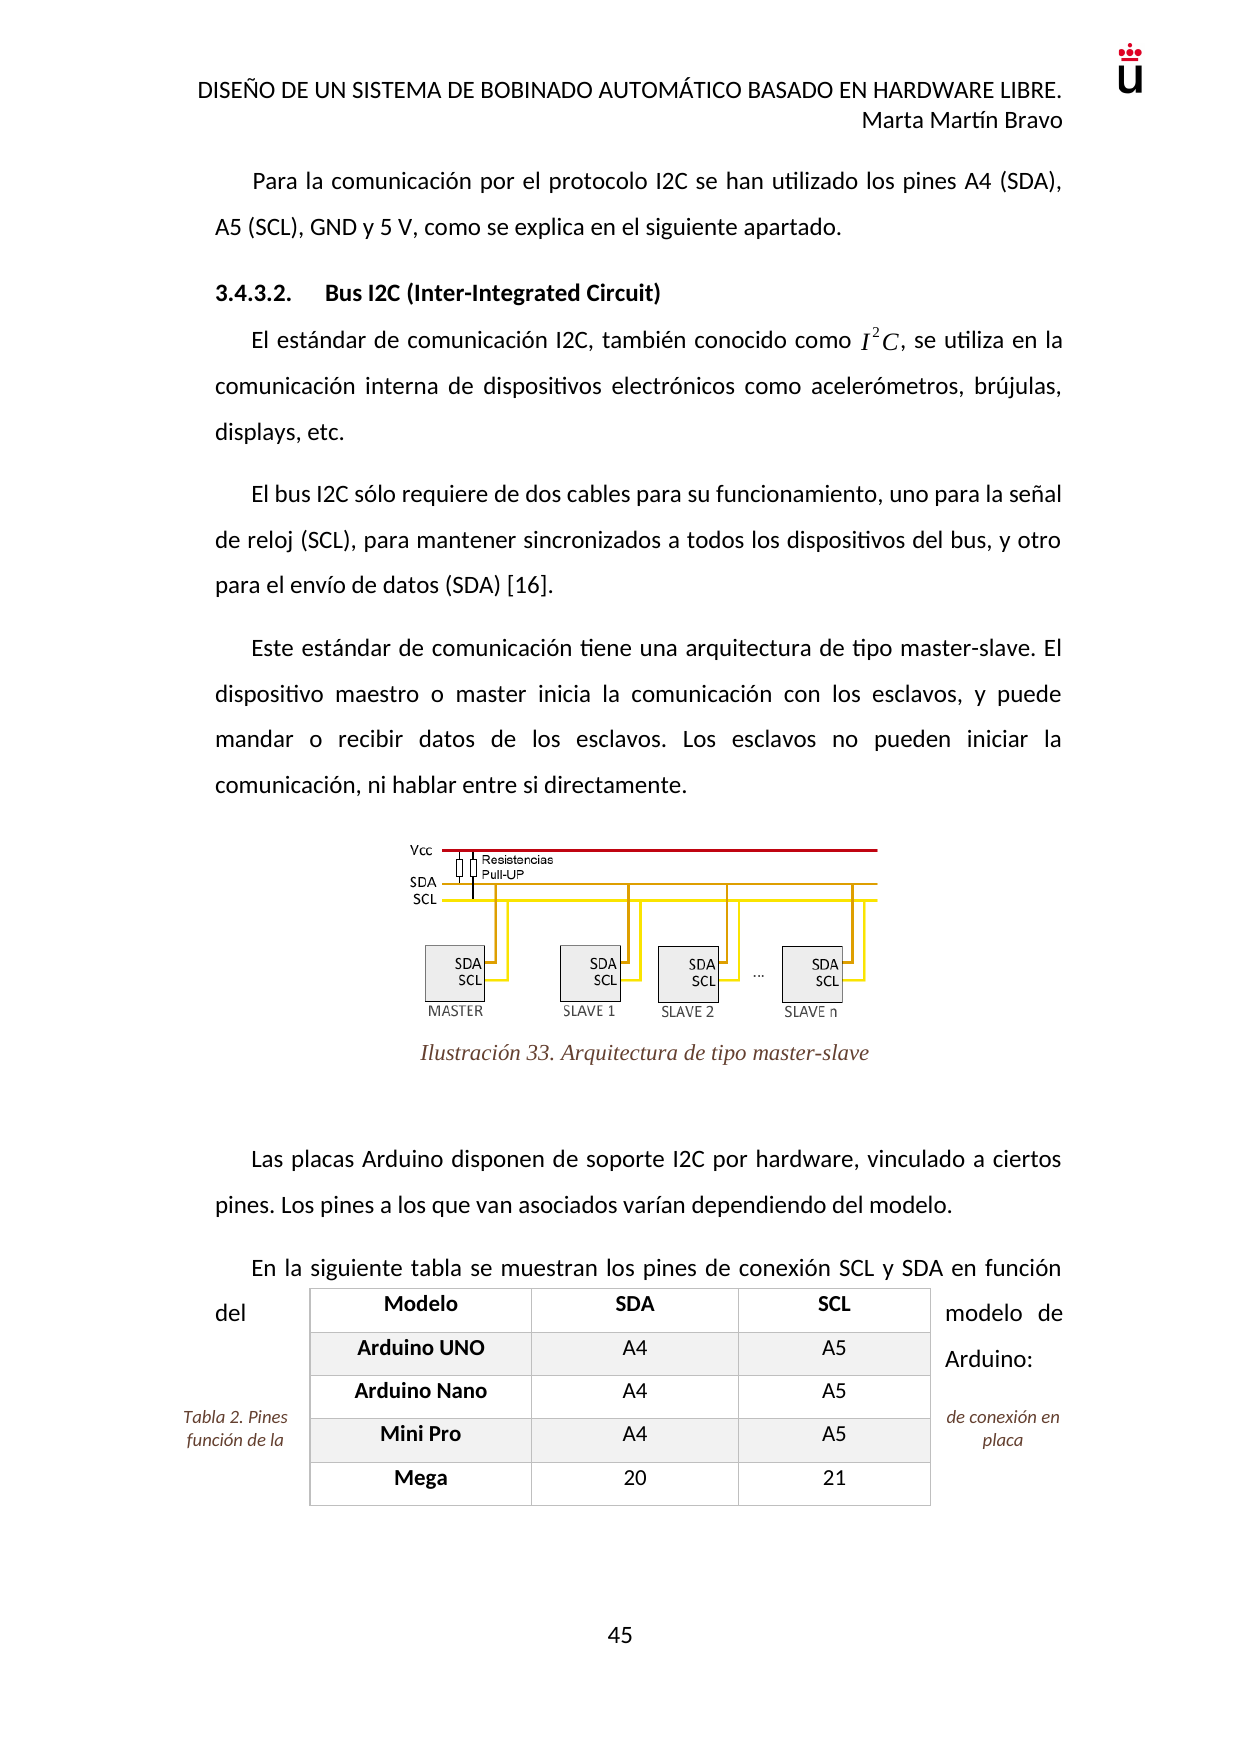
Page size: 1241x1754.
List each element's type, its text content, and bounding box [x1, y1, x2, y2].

text Para la comunicación por el protocolo I2C se han utilizado los pines A4 (SDA), A5 (SCL), GND y 5 V, como se explica en el siguiente apartado. [215, 165, 1063, 242]
table_cell Mega [311, 1463, 531, 1505]
table_cell A5 [739, 1376, 930, 1418]
picture [1118, 43, 1146, 95]
table_header Modelo [311, 1289, 531, 1332]
table_cell A4 [532, 1376, 738, 1418]
table_cell A4 [532, 1419, 738, 1462]
subtitle Bus I2C (Inter-Integrated Circuit) [215, 278, 400, 308]
text Este estándar de comunicación tiene una arquitectura de tipo master-slave. El dispositivo maestro o master inicia la comunicación con los esclavos, y puede mandar o recibir datos de los esclavos. Los esclavos no pueden iniciar la comunicación, ni hablar entre si directamente. [215, 632, 1063, 800]
table_cell Arduino Nano [311, 1376, 531, 1418]
table_cell A5 [739, 1333, 930, 1375]
table_header SCL [739, 1289, 930, 1332]
text Las placas Arduino disponen de soporte I2C por hardware, vinculado a ciertos pines. Los pines a los que van asociados varían dependiendo del modelo. [215, 1144, 1063, 1220]
table_cell A5 [739, 1419, 930, 1462]
text En la siguiente tabla se muestran los pines de conexión SCL y SDA en función del modelo de Arduino: [215, 1252, 1063, 1374]
table_cell A4 [532, 1333, 738, 1375]
text El bus I2C sólo requiere de dos cables para su funcionamiento, uno para la señal de reloj (SCL), para mantener sincronizados a todos los dispositivos del bus, y otro para el envío de datos (SDA) [16]. [215, 478, 1063, 600]
picture [402, 836, 889, 1030]
text Tabla 2. Pines de conexión en función de la placa [177, 1406, 309, 1451]
table_cell Mini Pro [311, 1419, 531, 1462]
subtitle Bus I2C (Inter-Integrated Circuit) [406, 278, 1063, 308]
table_cell 21 [739, 1463, 930, 1505]
table_cell 20 [532, 1463, 738, 1505]
table_cell Arduino UNO [311, 1333, 531, 1375]
text El estándar de comunicación I2C, también conocido como , se utiliza en la comunicación interna de dispositivos electrónicos como acelerómetros, brújulas, displays, etc. [215, 324, 1063, 446]
table_header SDA [532, 1289, 738, 1332]
text Tabla 2. Pines de conexión en función de la placa [931, 1406, 1063, 1451]
